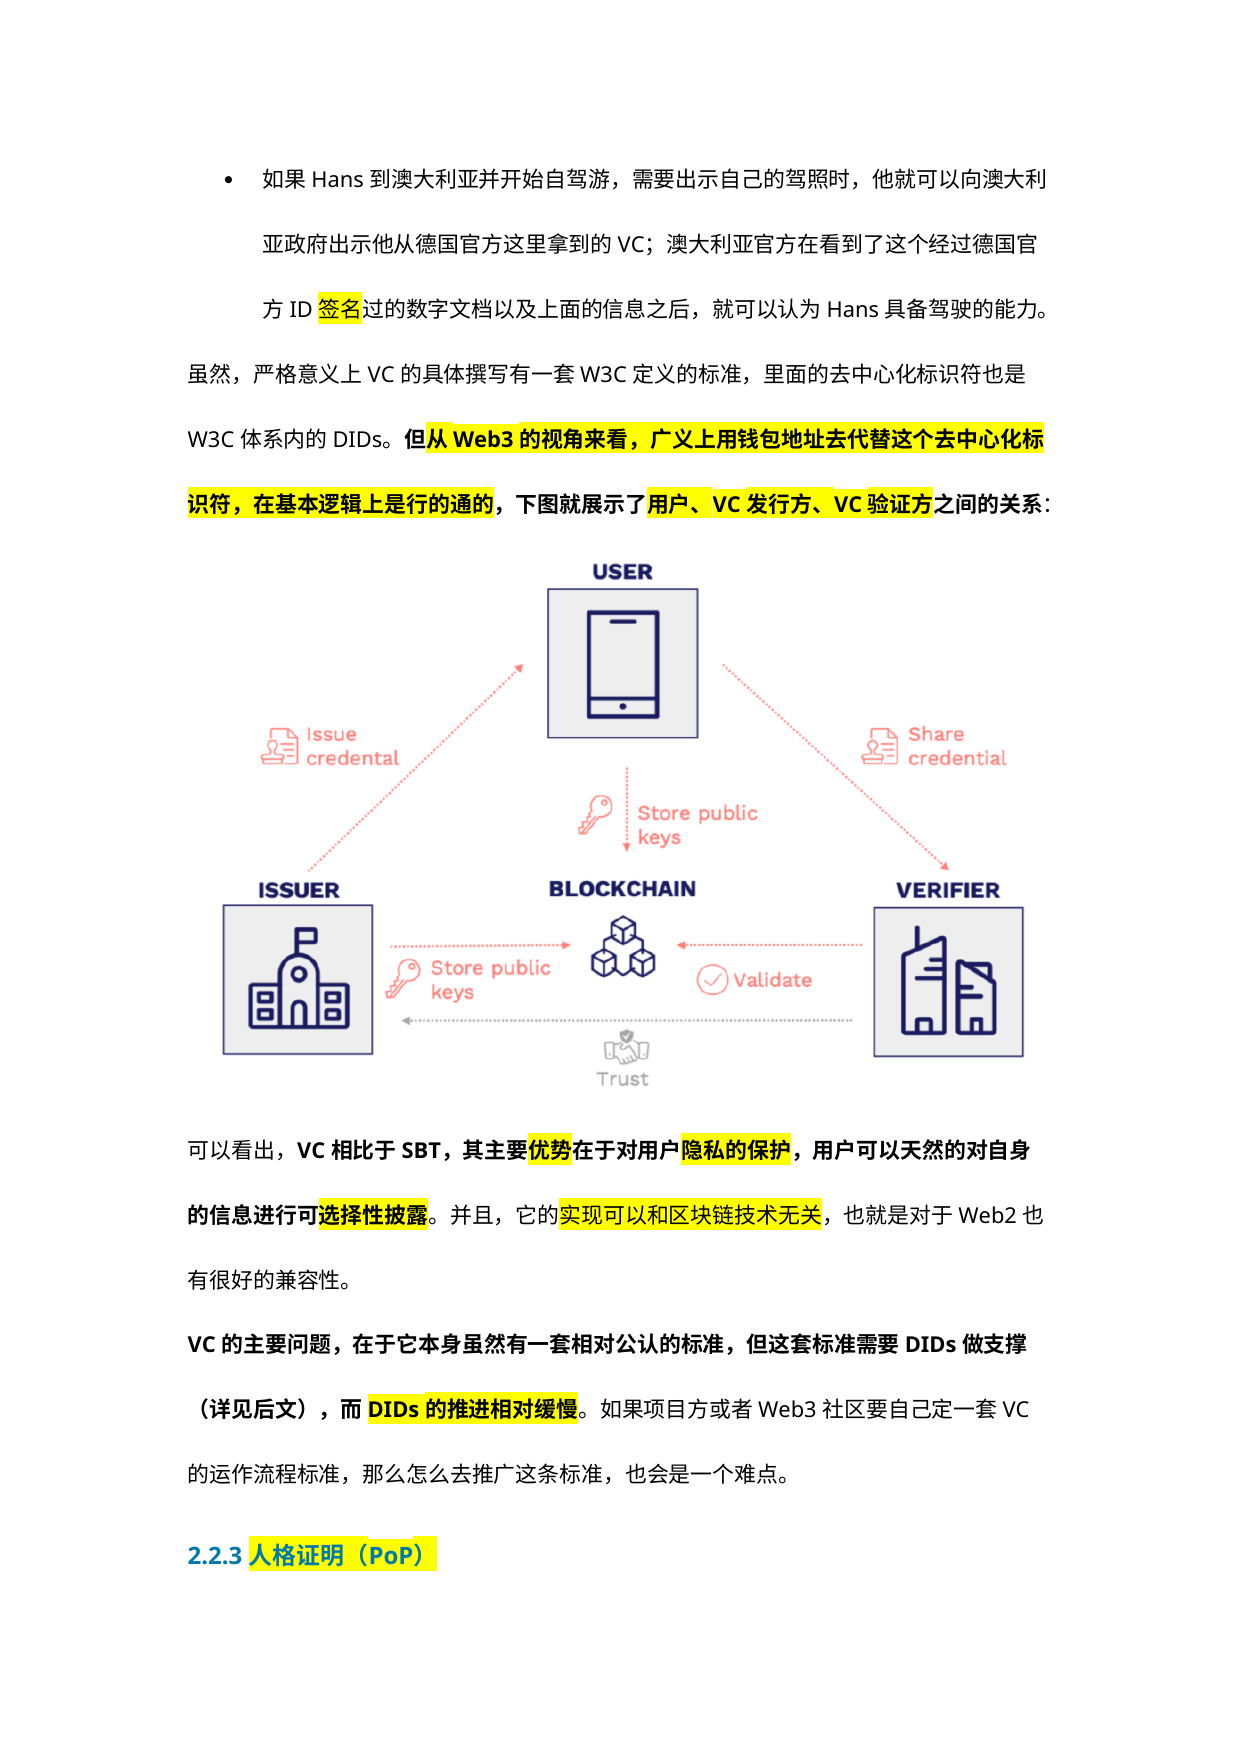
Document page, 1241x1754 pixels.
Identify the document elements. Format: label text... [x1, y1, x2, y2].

list 如果 Hans 到澳大利亚并开始自驾游，需要出示自己的驾照时，他就可以向澳大利亚政府出示他从德国官方这里拿到的 VC；澳大利亚官方在看到了这个经过德国官方 ID 签名过的数字文档以及上面的信息之后，就可以认为 Hans 具备驾驶的能力。 [225, 162, 1053, 324]
text 可以看出，VC 相比于 SBT，其主要优势在于对用户隐私的保护，用户可以天然的对自身的信息进行可选择性披露。并且，它的实现可以和区块链技术无关，也就是对于 Web2 也有很好的兼容性。 [187, 1133, 1053, 1295]
text 2.2.3 人格证明（PoP） [187, 1521, 1053, 1586]
picture [187, 550, 1053, 1099]
text 虽然，严格意义上 VC 的具体撰写有一套 W3C 定义的标准，里面的去中心化标识符也是 W3C 体系内的 DIDs。但从 Web3 的视角来看，广义上用钱包地址去代替这个去中心化标识符，在基本逻辑上是行的通的，下图就展示了用户、VC 发行方、VC 验证方之间的关系： [187, 356, 1053, 519]
text VC 的主要问题，在于它本身虽然有一套相对公认的标准，但这套标准需要 DIDs 做支撑（详见后文），而 DIDs 的推进相对缓慢。如果项目方或者 Web3 社区要自己定一套 VC 的运作流程标准，那么怎么去推广这条标准，也会是一个难点。 [187, 1327, 1053, 1489]
